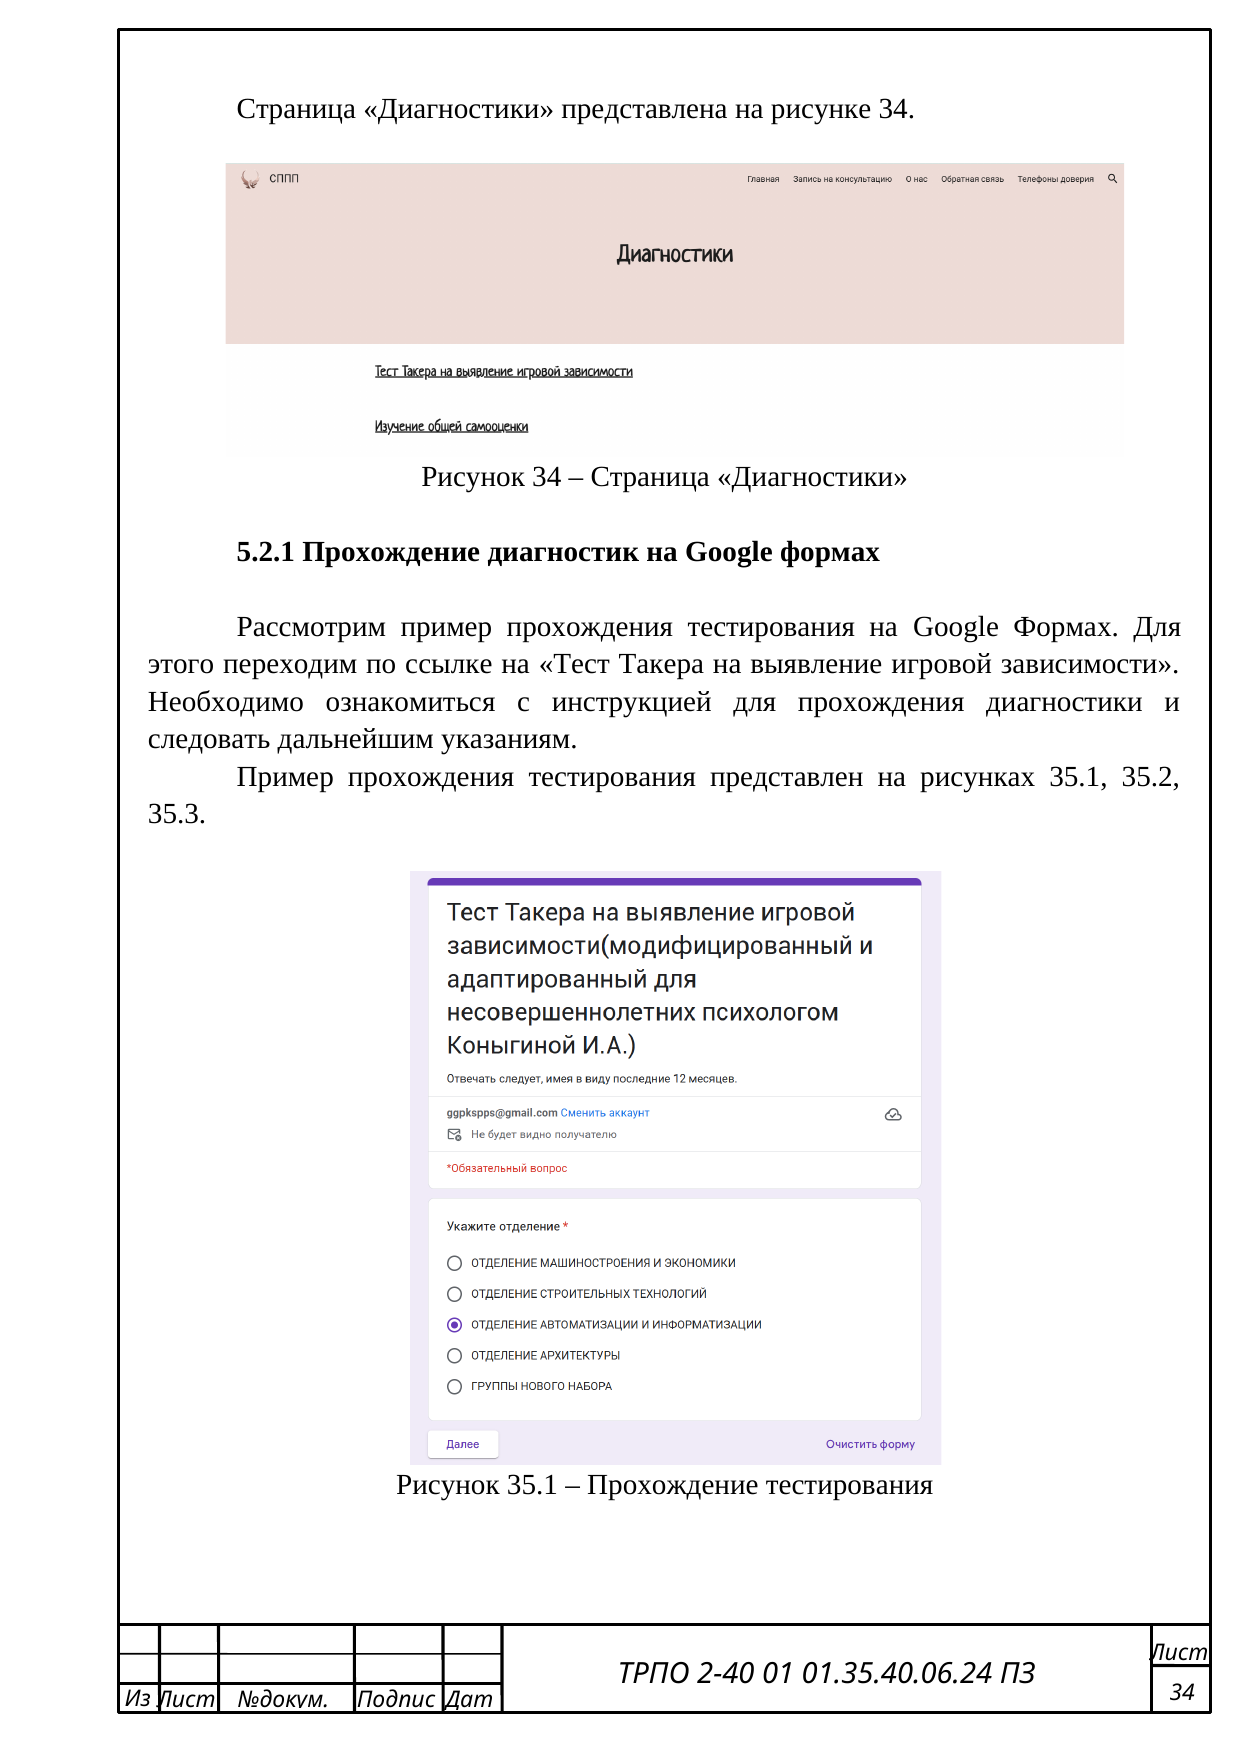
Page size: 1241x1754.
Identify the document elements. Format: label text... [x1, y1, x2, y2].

text Страница «Диагностики» представлена на рисунке 34. [148, 89, 1181, 126]
picture [225, 163, 1125, 457]
picture [410, 871, 942, 1465]
text 5.2.1 Прохождение диагностик на Google формах [148, 531, 1181, 569]
text Рассмотрим пример прохождения тестирования на Google Формах. Для этого переходим по ссылке на «Тест Такера на выявление игровой зависимости». Необходимо ознакомиться с инструкцией для прохождения диагностики и следовать дальнейшим указаниям. [148, 606, 1181, 756]
text Пример прохождения тестирования представлен на рисунках 35.1, 35.2, 35.3. [148, 756, 1181, 831]
